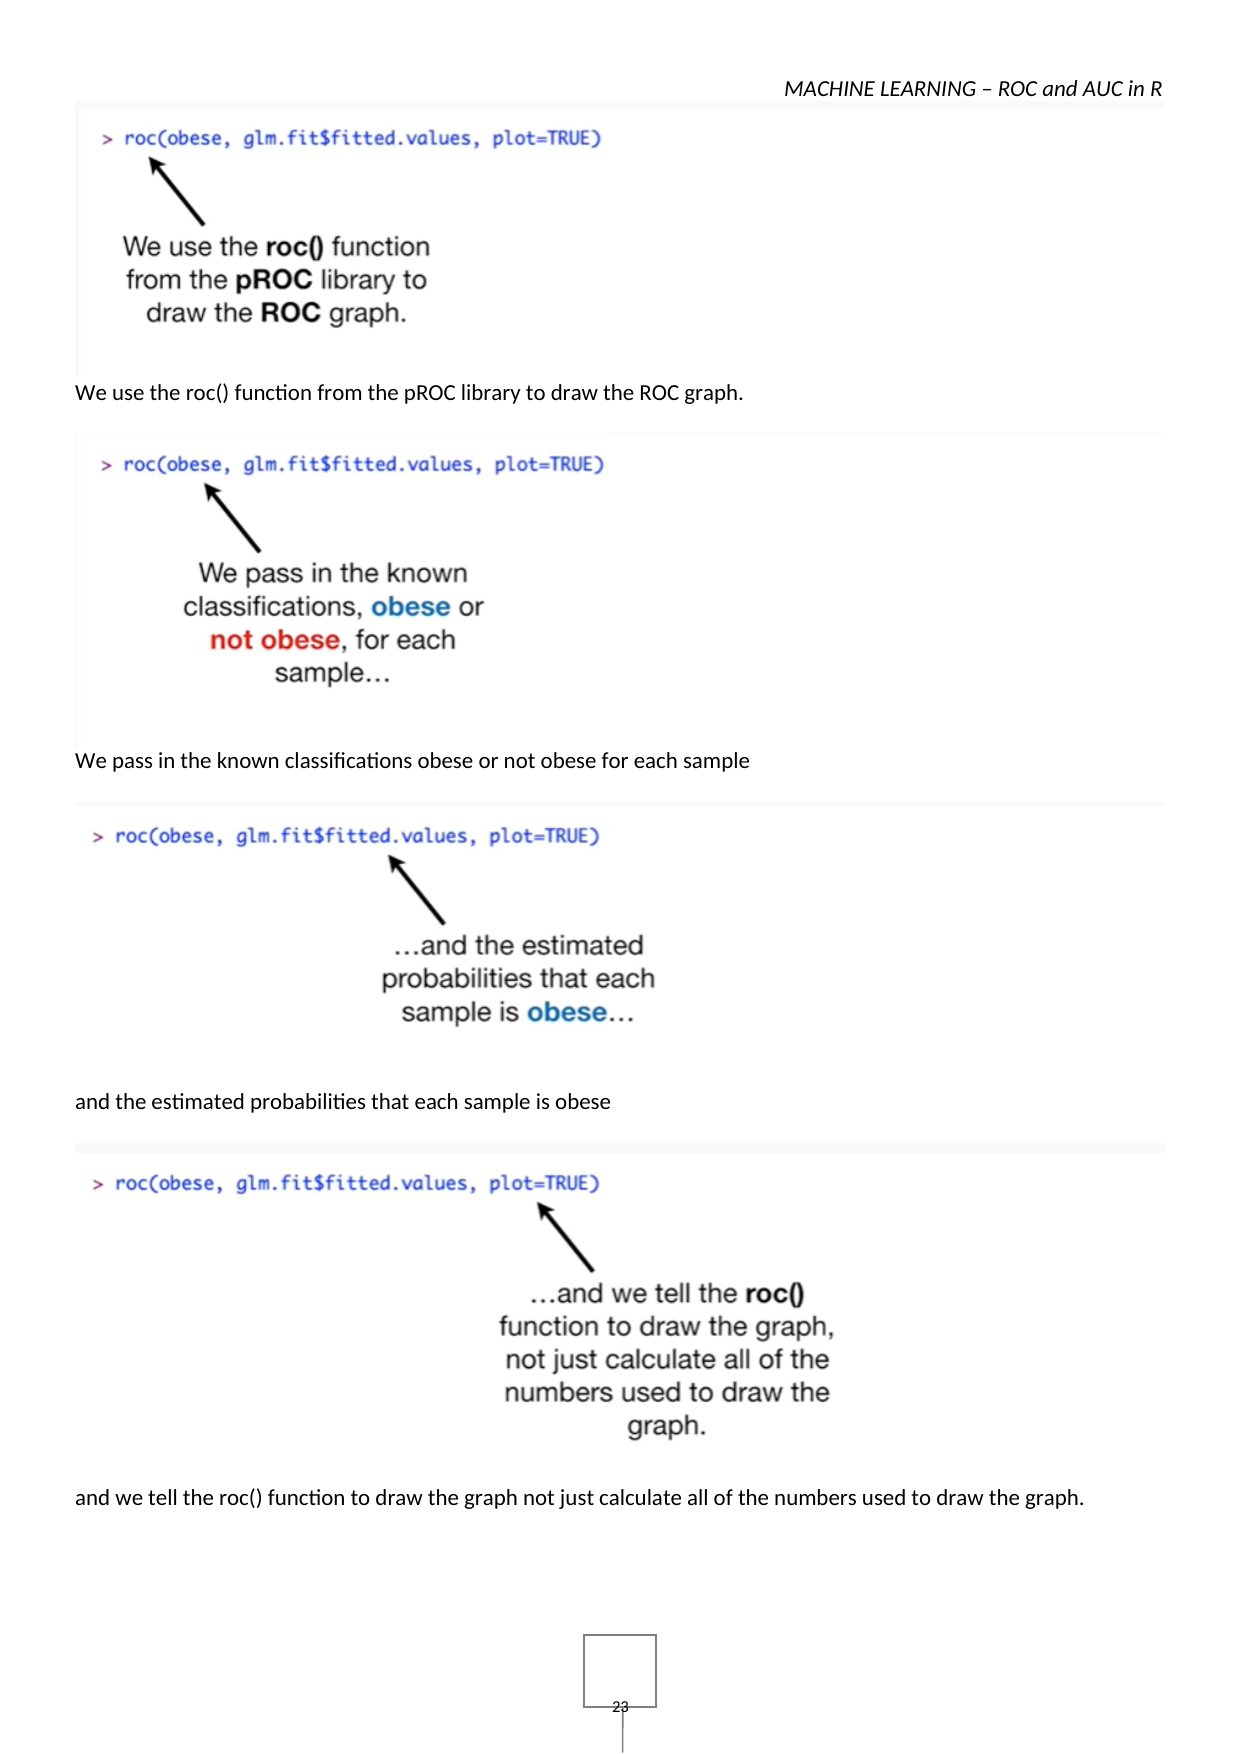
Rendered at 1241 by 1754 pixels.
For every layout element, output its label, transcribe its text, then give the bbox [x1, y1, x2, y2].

text and we tell the roc() function to draw the graph not just calculate all of the numbers used to draw the graph. [75, 1484, 1165, 1511]
picture [75, 1143, 1166, 1484]
text and the estimated probabilities that each sample is obese [75, 1088, 1165, 1116]
text We use the roc() function from the pROC library to draw the ROC graph. [75, 378, 1165, 406]
text We pass in the known classifications obese or not obese for each sample [75, 747, 1165, 774]
picture [75, 433, 1166, 747]
picture [75, 101, 1166, 378]
picture [75, 802, 1166, 1088]
